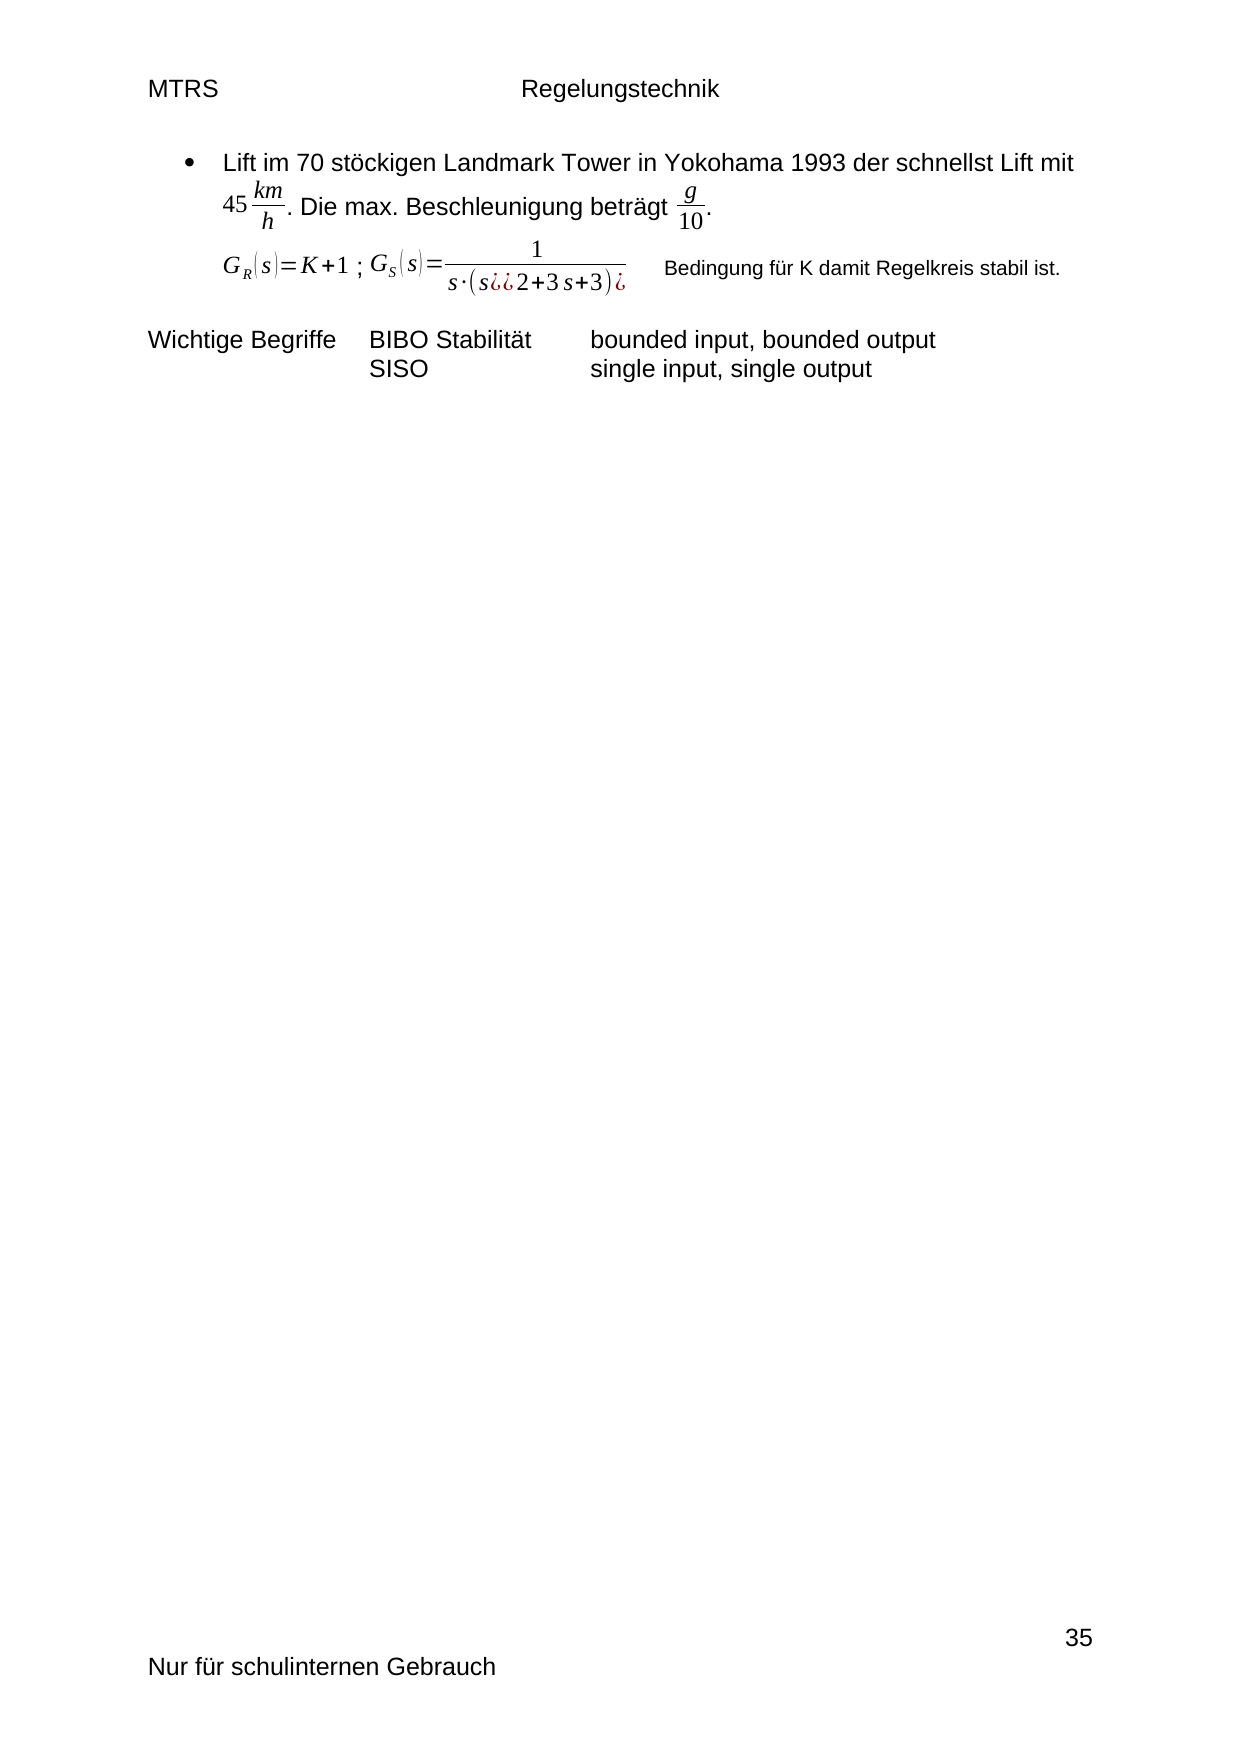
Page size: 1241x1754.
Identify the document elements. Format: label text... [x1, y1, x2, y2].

text SISO single input, single output [295, 354, 1093, 383]
text Wichtige Begriffe BIBO Stabilität bounded input, bounded output [148, 325, 1093, 354]
text ; Bedingung für K damit Regelkreis stabil ist. [223, 235, 1093, 297]
list Lift im 70 stöckigen Landmark Tower in Yokohama 1993 der schnellst Lift mit . Die max. Beschleunigung beträgt . [185, 148, 1093, 235]
